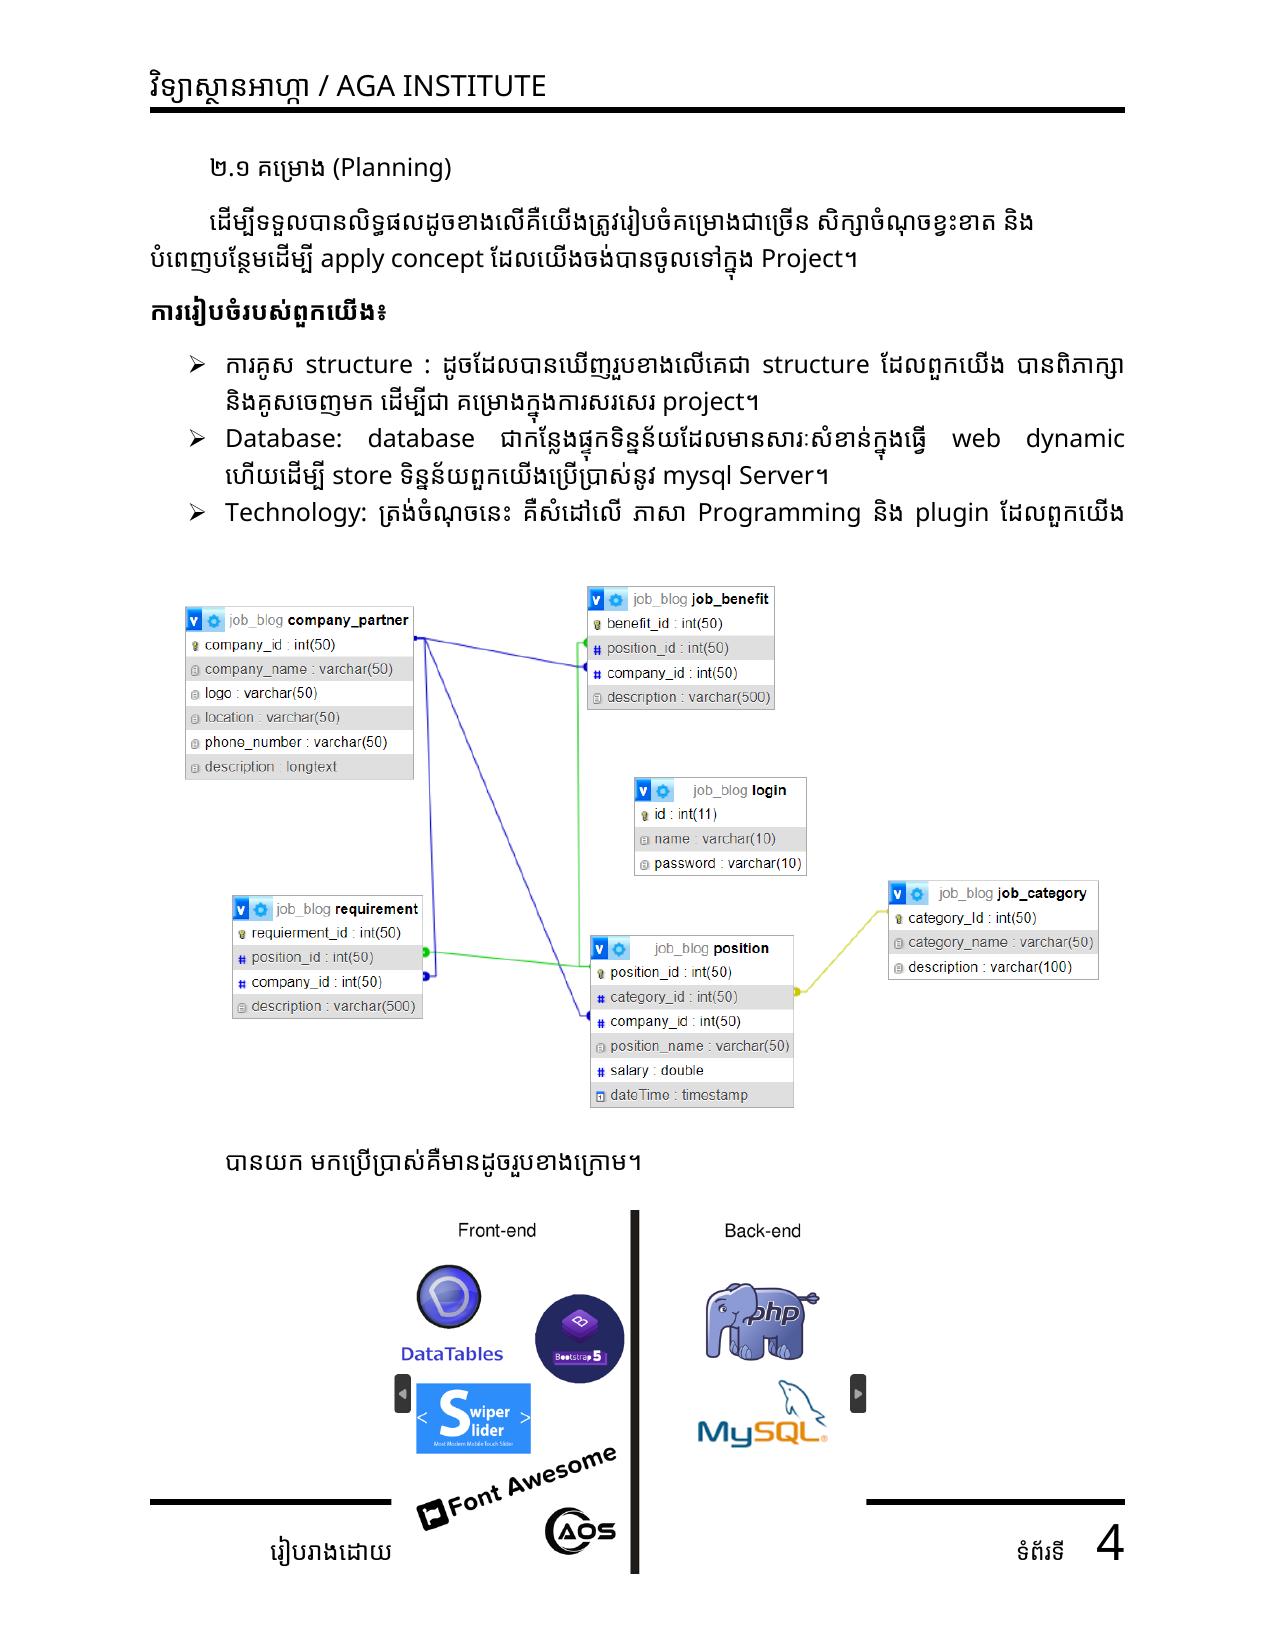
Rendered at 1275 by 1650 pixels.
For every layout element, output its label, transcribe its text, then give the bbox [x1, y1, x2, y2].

picture [145, 563, 1121, 1123]
list Database: database​ ជាកន្លែងផ្ទុកទិន្នន័យដែលមានសារៈសំខាន់ក្នុងធ្វើ web dynamic ហើយដើម្បី store ទិន្នន័យពួកយើងប្រើប្រាស់នូវ mysql Server។ [187, 421, 1125, 491]
picture [391, 1210, 866, 1573]
list ការគូស structure : ដូចដែលបានឃើញរួបខាងលើគេជា structure ដែលពួកយើង បានពិភាក្សានិងគូសចេញមក ដើម្បីជា គម្រោងក្នុងការសរសេរ project។ [187, 347, 1125, 418]
text ដើម្បីទទួលបានលិទ្ធផលដូចខាងលើគឺយើងត្រូវរៀបចំគម្រោងជាច្រើន សិក្សាចំណុចខ្វះខាត និងបំពេញបន្ថែមដើម្បី apply concept ដែលយើងចង់បានចូលទៅក្នុង Project។ [150, 203, 1125, 274]
text ការរៀបចំរបស់ពួកយើង៖ [150, 294, 1125, 328]
text ២.១ គម្រោង (Planning) [150, 150, 1125, 184]
